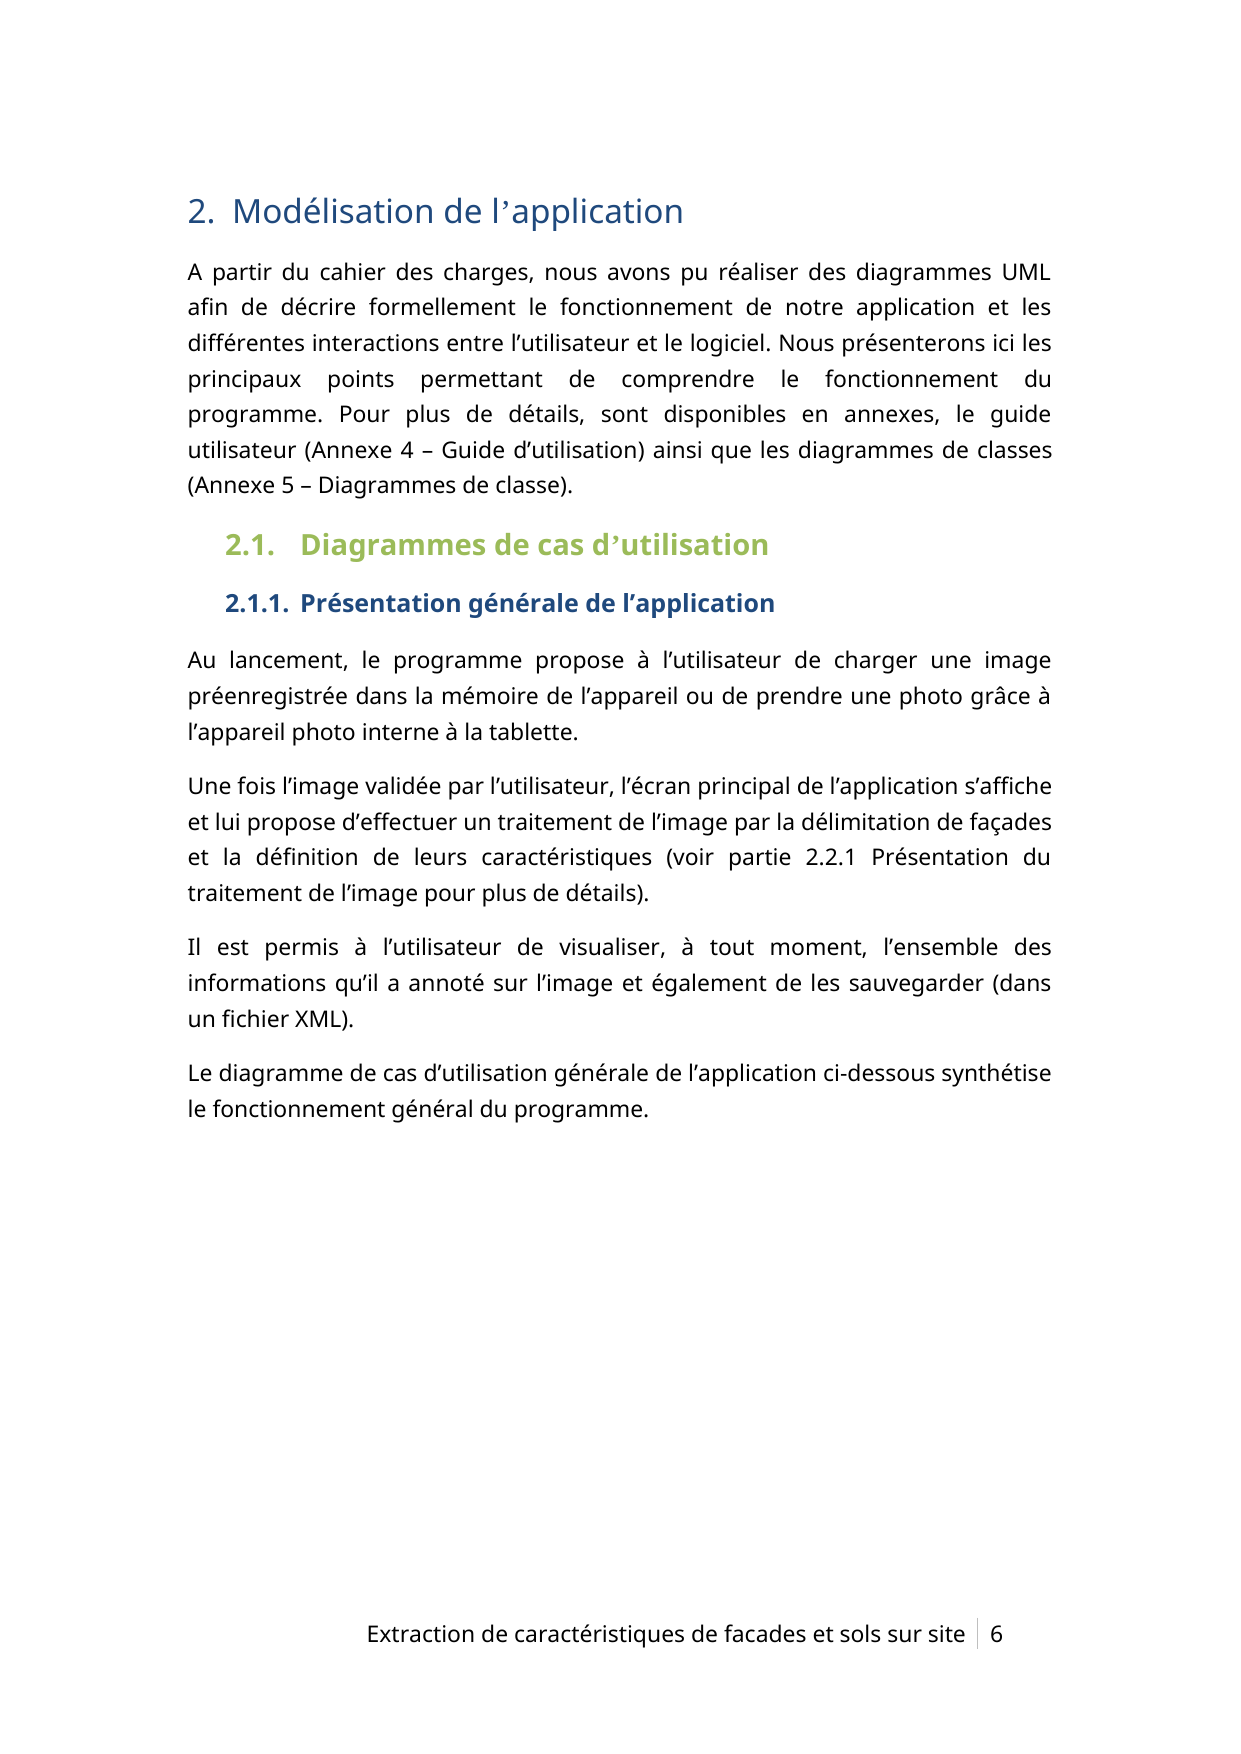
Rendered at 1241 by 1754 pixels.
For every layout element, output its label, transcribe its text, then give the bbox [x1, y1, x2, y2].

text A partir du cahier des charges, nous avons pu réaliser des diagrammes UML afin de décrire formellement le fonctionnement de notre application et les différentes interactions entre l’utilisateur et le logiciel. Nous présenterons ici les principaux points permettant de comprendre le fonctionnement du programme. Pour plus de détails, sont disponibles en annexes, le guide utilisateur (Annexe 4 – Guide d’utilisation) ainsi que les diagrammes de classes (Annexe 5 – Diagrammes de classe). [187, 256, 1053, 501]
text Une fois l’image validée par l’utilisateur, l’écran principal de l’application s’affiche et lui propose d’effectuer un traitement de l’image par la délimitation de façades et la définition de leurs caractéristiques (voir partie 2.2.1 Présentation du traitement de l’image pour plus de détails). [187, 770, 1053, 908]
subtitle Modélisation de l’application [187, 187, 1053, 233]
text Il est permis à l’utilisateur de visualiser, à tout moment, l’ensemble des informations qu’il a annoté sur l’image et également de les sauvegarder (dans un fichier XML). [187, 931, 1053, 1034]
text Le diagramme de cas d’utilisation générale de l’application ci-dessous synthétise le fonctionnement général du programme. [187, 1057, 1053, 1124]
subtitle Présentation générale de l’application [225, 585, 1053, 619]
subtitle Diagrammes de cas d’utilisation [225, 524, 1053, 563]
text Au lancement, le programme propose à l’utilisateur de charger une image préenregistrée dans la mémoire de l’appareil ou de prendre une photo grâce à l’appareil photo interne à la tablette. [187, 644, 1053, 747]
